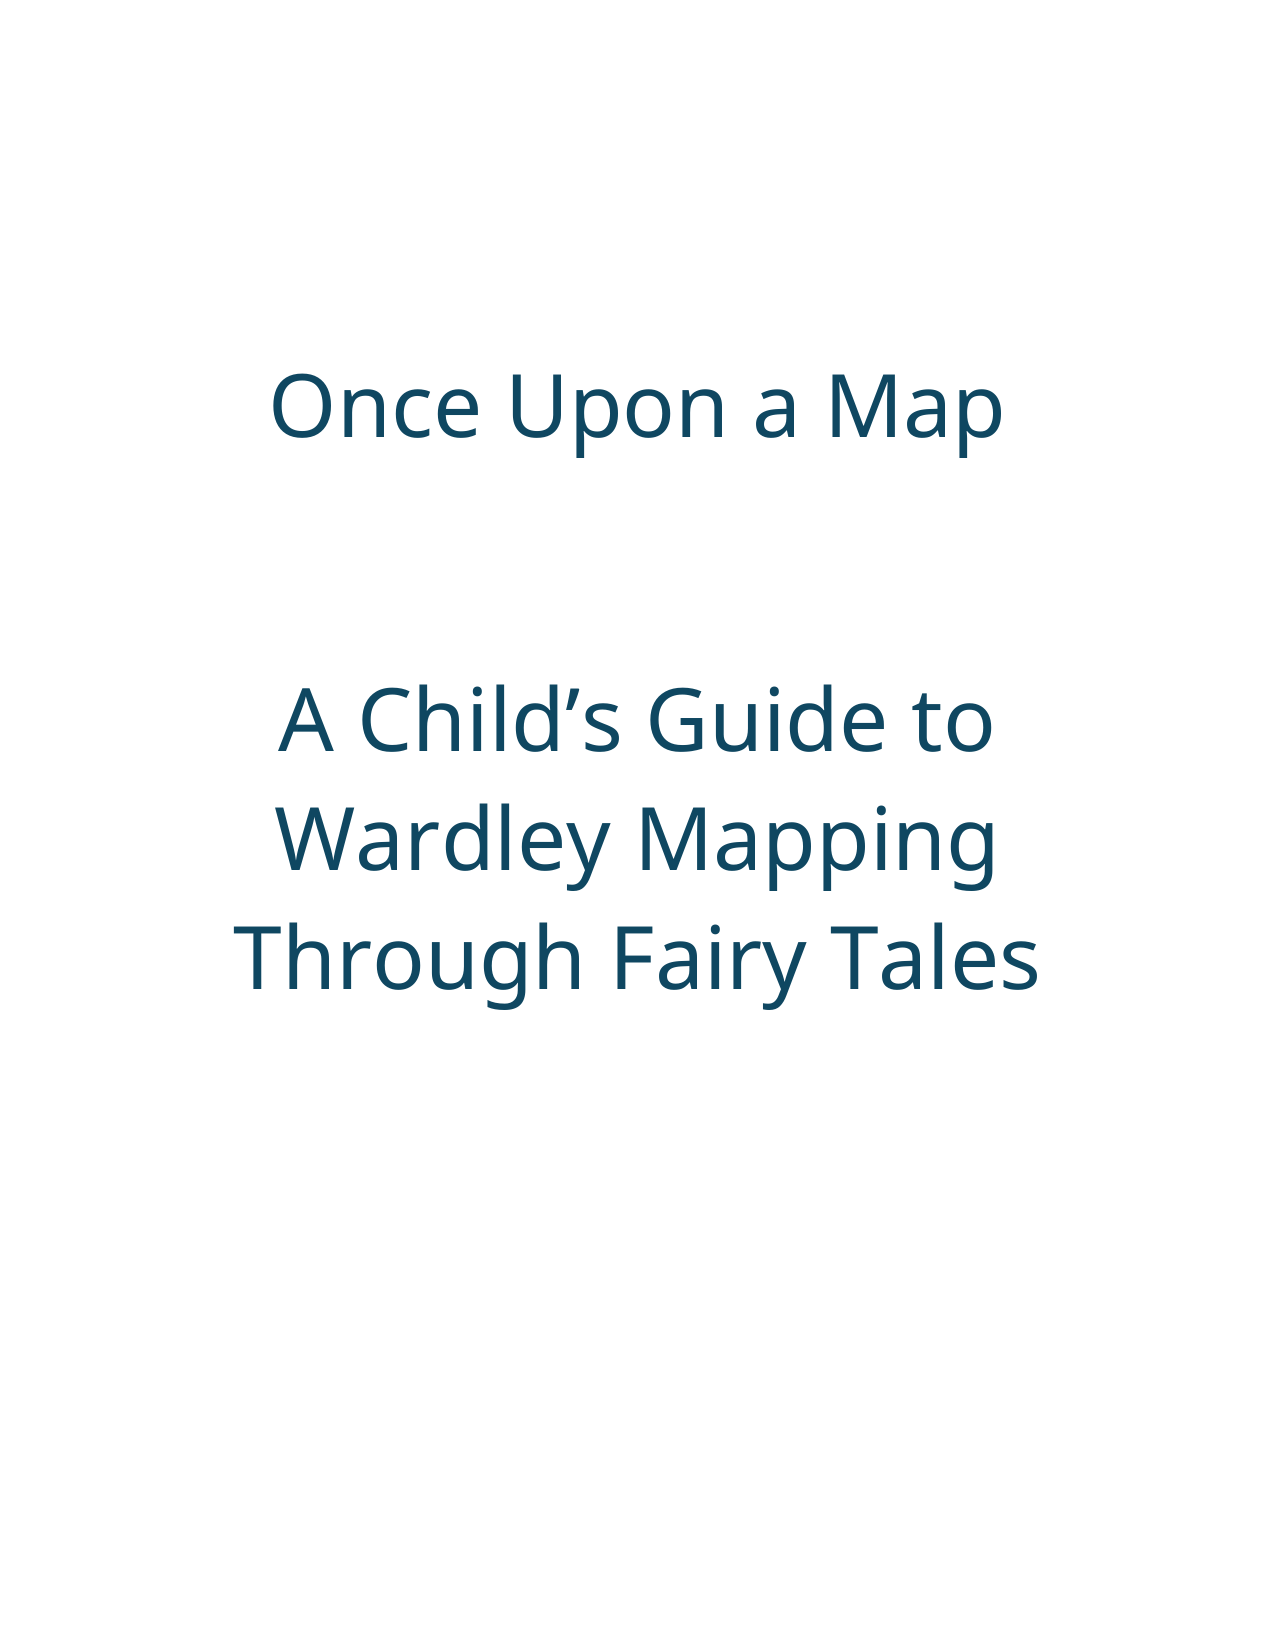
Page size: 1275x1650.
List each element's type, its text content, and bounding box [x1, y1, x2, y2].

subtitle A Child’s Guide to Wardley Mapping Through Fairy Tales [150, 657, 1125, 1015]
subtitle Once Upon a Map [150, 344, 1125, 463]
